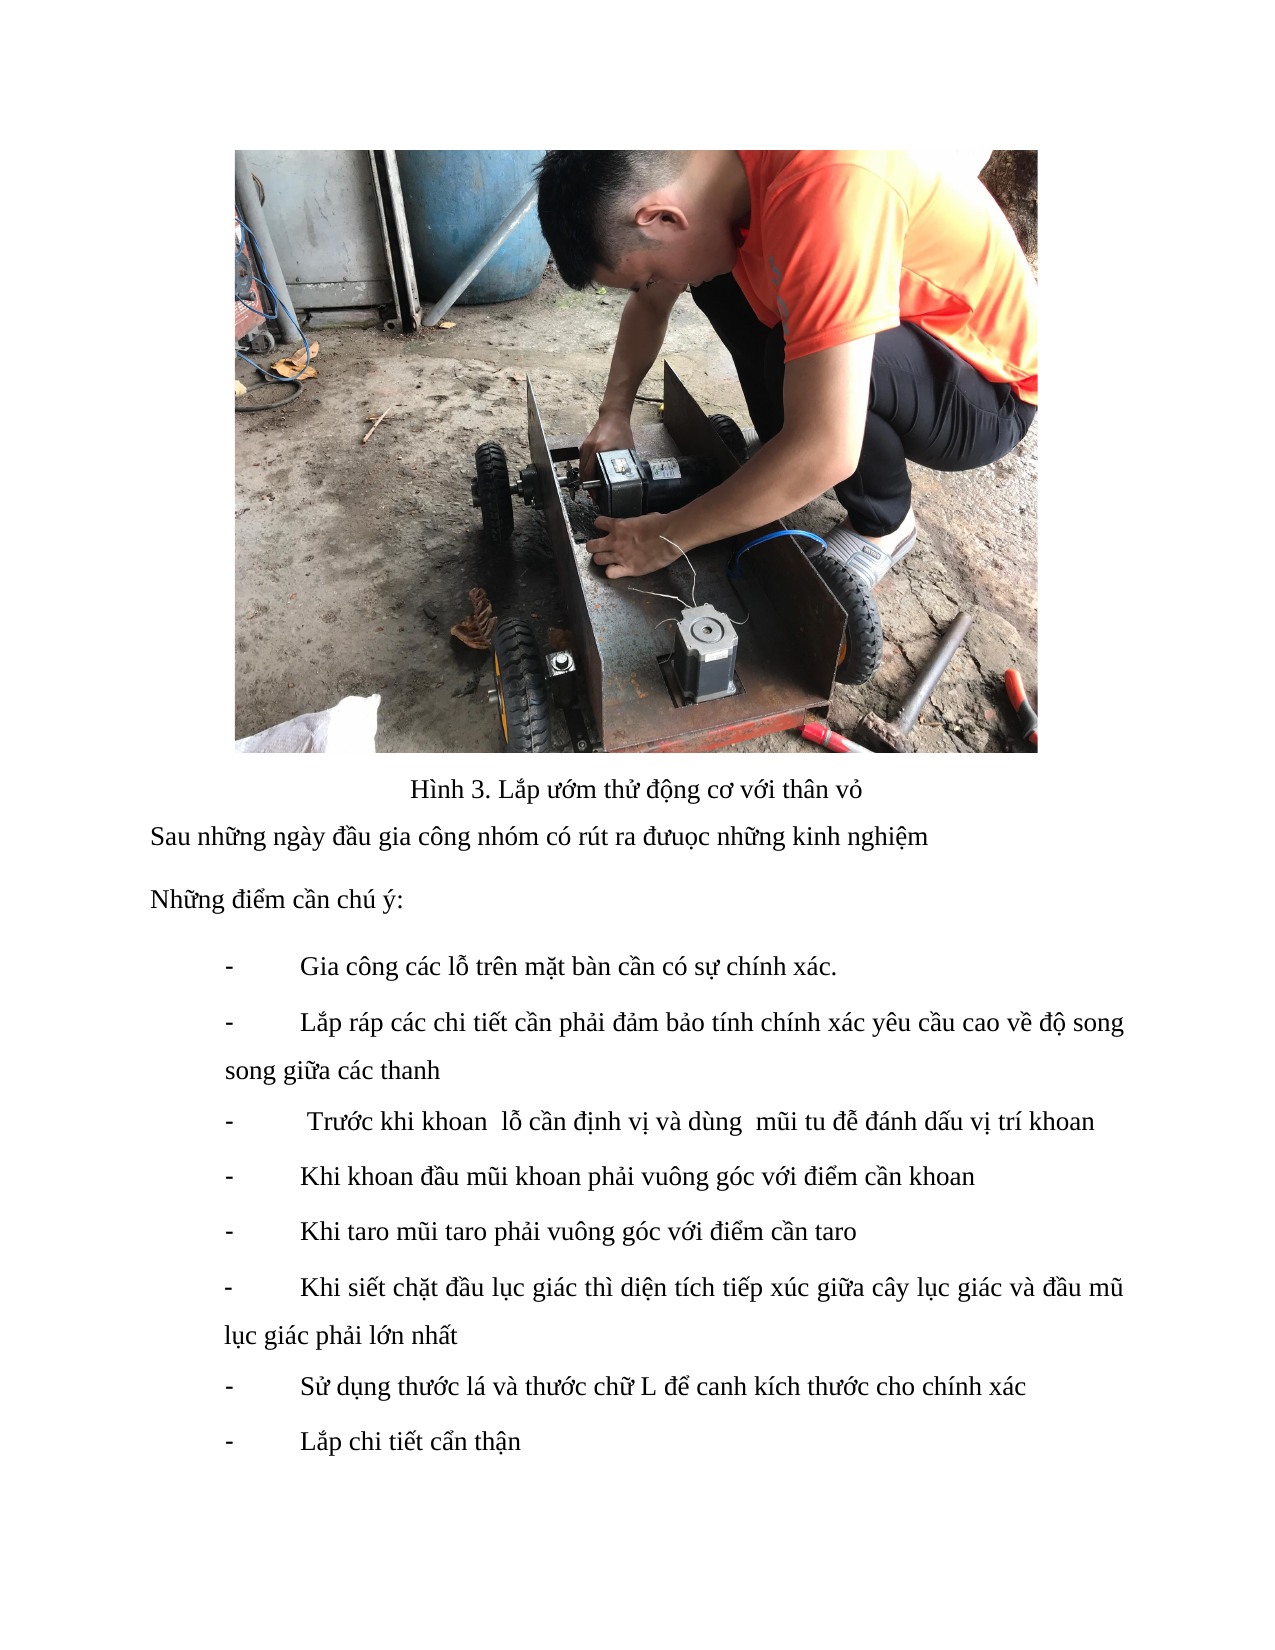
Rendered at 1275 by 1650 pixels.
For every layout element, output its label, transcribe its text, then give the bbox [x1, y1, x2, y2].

list Khi taro mũi taro phải vuông góc với điểm cần taro [225, 1212, 1125, 1248]
list Lắp chi tiết cẩn thận [225, 1421, 1125, 1458]
picture [234, 150, 1038, 753]
table_cell [150, 150, 1123, 773]
list Lắp ráp các chi tiết cần phải đảm bảo tính chính xác yêu cầu cao về độ song song giữa các thanh [225, 1002, 1125, 1086]
list Khi khoan đầu mũi khoan phải vuông góc với điểm cần khoan [225, 1156, 1125, 1193]
list Sử dụng thước lá và thước chữ L để canh kích thước cho chính xác [225, 1366, 1125, 1403]
text Sau những ngày đầu gia công nhóm có rút ra đưuọc những kinh nghiệm [150, 820, 1125, 851]
table_cell Hình 3. Lắp ướm thử động cơ với thân vỏ [150, 773, 1123, 820]
list Khi siết chặt đầu lục giác thì diện tích tiếp xúc giữa cây lục giác và đầu mũ lục giác phải lớn nhất [224, 1267, 1125, 1351]
list Gia công các lỗ trên mặt bàn cần có sự chính xác. [225, 947, 1125, 983]
list Trước khi khoan lỗ cần định vị và dùng mũi tu đễ đánh dấu vị trí khoan [225, 1101, 1125, 1138]
text Những điểm cần chú ý: [150, 883, 1125, 914]
